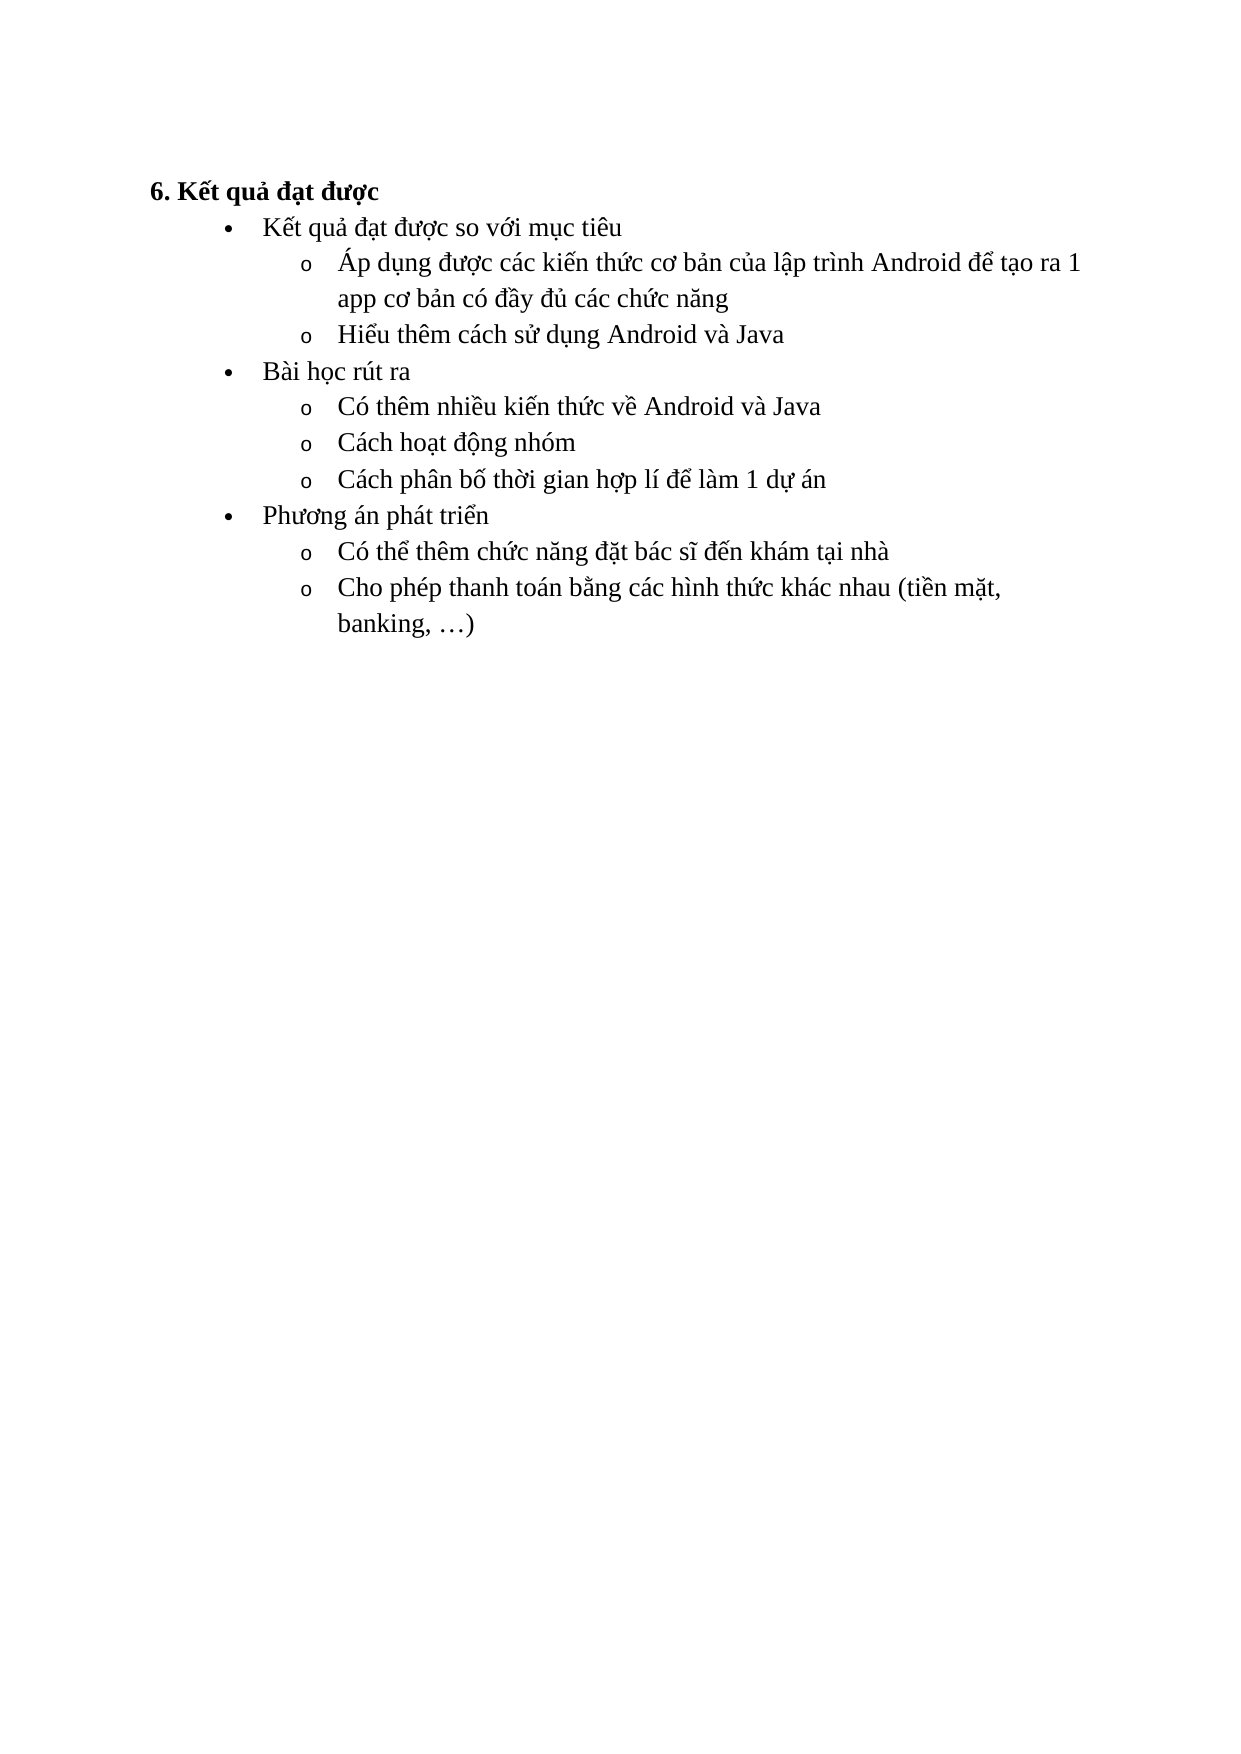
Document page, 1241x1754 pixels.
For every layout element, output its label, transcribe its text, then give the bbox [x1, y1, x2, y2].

list Cách hoạt động nhóm [300, 427, 1090, 458]
list Có thêm nhiều kiến thức về Android và Java [300, 390, 1090, 422]
list Áp dụng được các kiến thức cơ bản của lập trình Android để tạo ra 1 app cơ bản có đầy đủ các chức năng [300, 246, 1090, 314]
subtitle 6. Kết quả đạt được [150, 175, 1090, 206]
list Cách phân bố thời gian hợp lí để làm 1 dự án [300, 463, 1090, 494]
list Hiểu thêm cách sử dụng Android và Java [300, 318, 1090, 350]
list Kết quả đạt được so với mục tiêu [225, 211, 1090, 242]
list Cho phép thanh toán bằng các hình thức khác nhau (tiền mặt, banking, …) [300, 571, 1090, 638]
list Phương án phát triển [225, 499, 1090, 530]
list Có thể thêm chức năng đặt bác sĩ đến khám tại nhà [300, 535, 1090, 566]
list Bài học rút ra [225, 354, 1090, 386]
